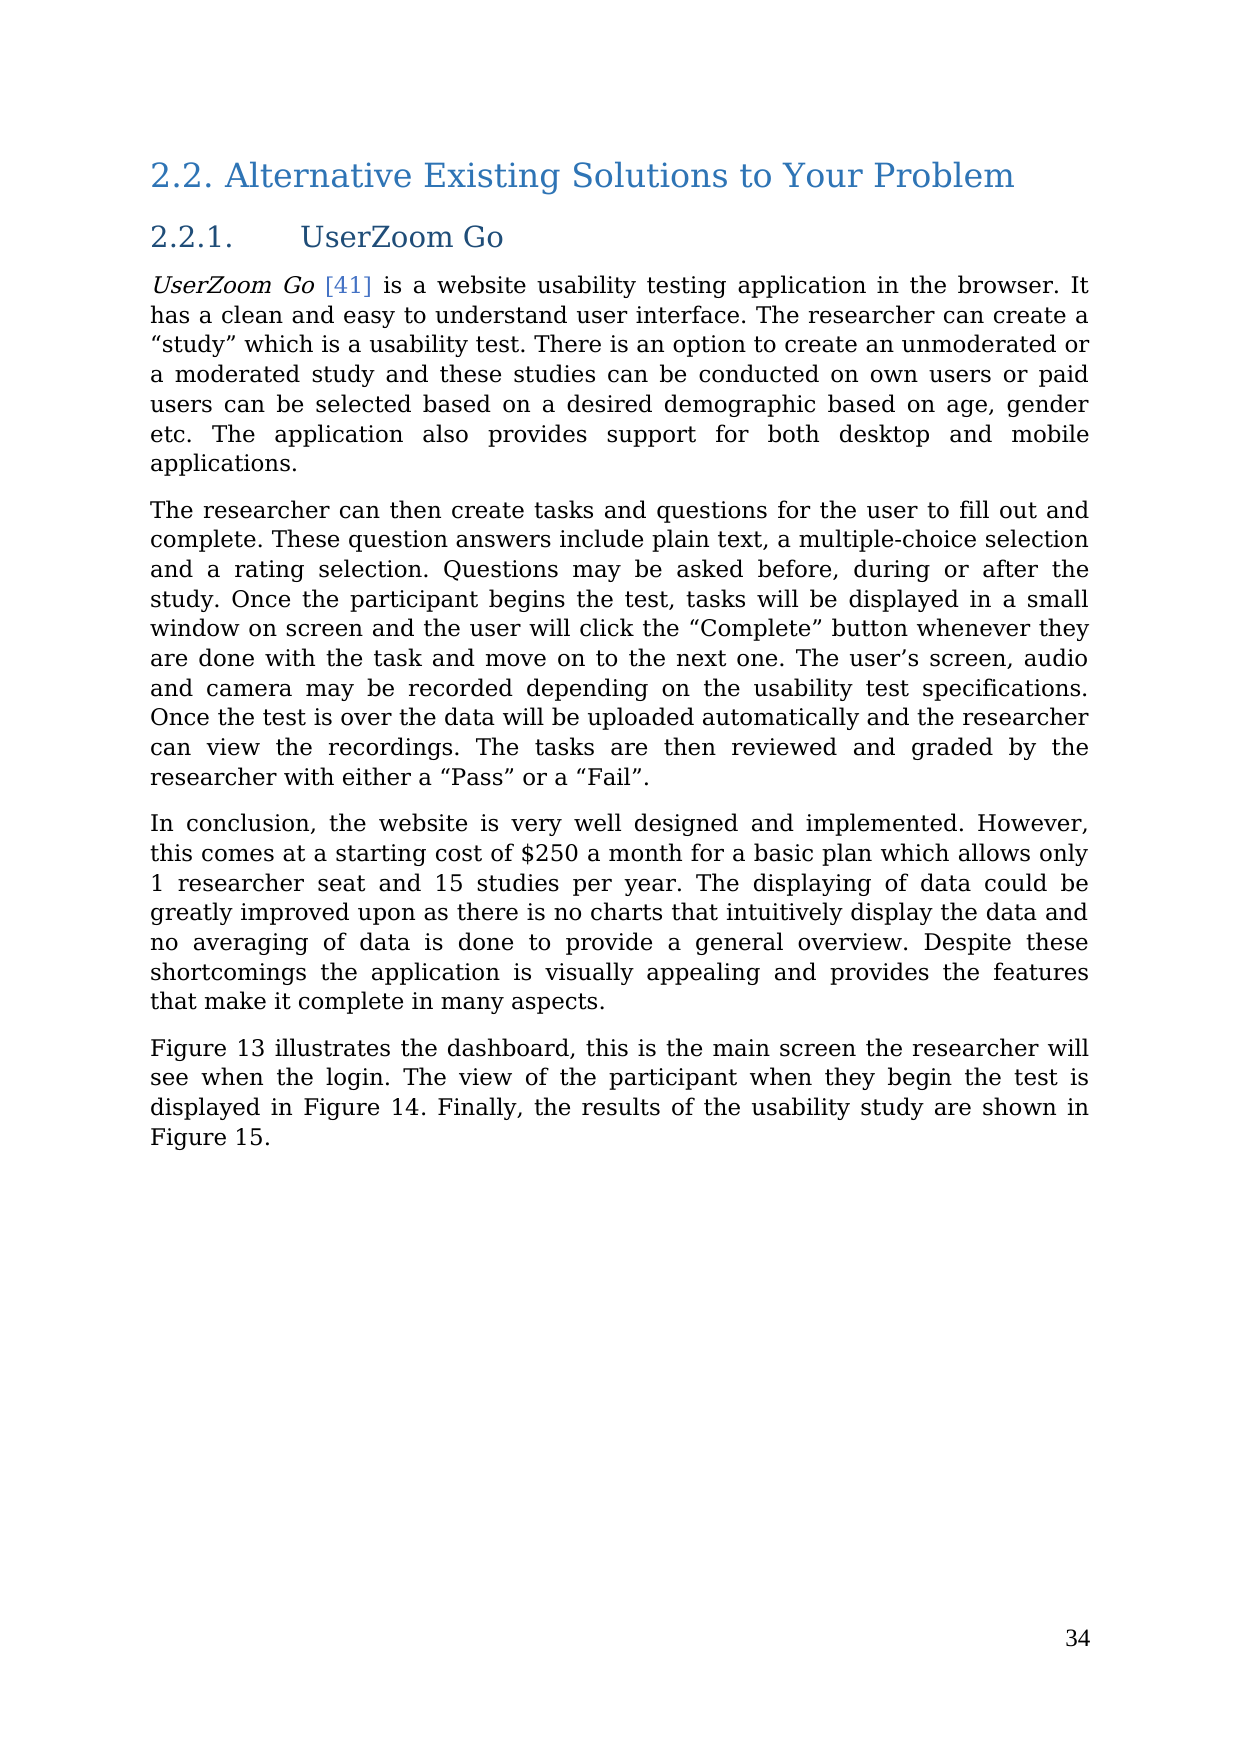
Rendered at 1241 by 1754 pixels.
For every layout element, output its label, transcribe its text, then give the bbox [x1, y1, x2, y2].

text The researcher can then create tasks and questions for the user to fill out and complete. These question answers include plain text, a multiple-choice selection and a rating selection. Questions may be asked before, during or after the study. Once the participant begins the test, tasks will be displayed in a small window on screen and the user will click the “Complete” button whenever they are done with the task and move on to the next one. The user’s screen, audio and camera may be recorded depending on the usability test specifications. Once the test is over the data will be uploaded automatically and the researcher can view the recordings. The tasks are then reviewed and graded by the researcher with either a “Pass” or a “Fail”. [150, 495, 1090, 790]
subtitle Alternative Existing Solutions to Your Problem [150, 154, 1090, 194]
text In conclusion, the website is very well designed and implemented. However, this comes at a starting cost of $250 a month for a basic plan which allows only 1 researcher seat and 15 studies per year. The displaying of data could be greatly improved upon as there is no charts that intuitively display the data and no averaging of data is done to provide a general overview. Despite these shortcomings the application is visually appealing and provides the features that make it complete in many aspects. [150, 809, 1090, 1014]
subtitle UserZoom Go [150, 218, 1090, 253]
text Figure 13 illustrates the dashboard, this is the main screen the researcher will see when the login. The view of the participant when they begin the test is displayed in Figure 14. Finally, the results of the usability study are shown in Figure 15. [150, 1033, 1090, 1150]
text UserZoom Go [41] is a website usability testing application in the browser. It has a clean and easy to understand user interface. The researcher can create a “study” which is a usability test. There is an option to create an unmoderated or a moderated study and these studies can be conducted on own users or paid users can be selected based on a desired demographic based on age, gender etc. The application also provides support for both desktop and mobile applications. [150, 271, 1090, 476]
